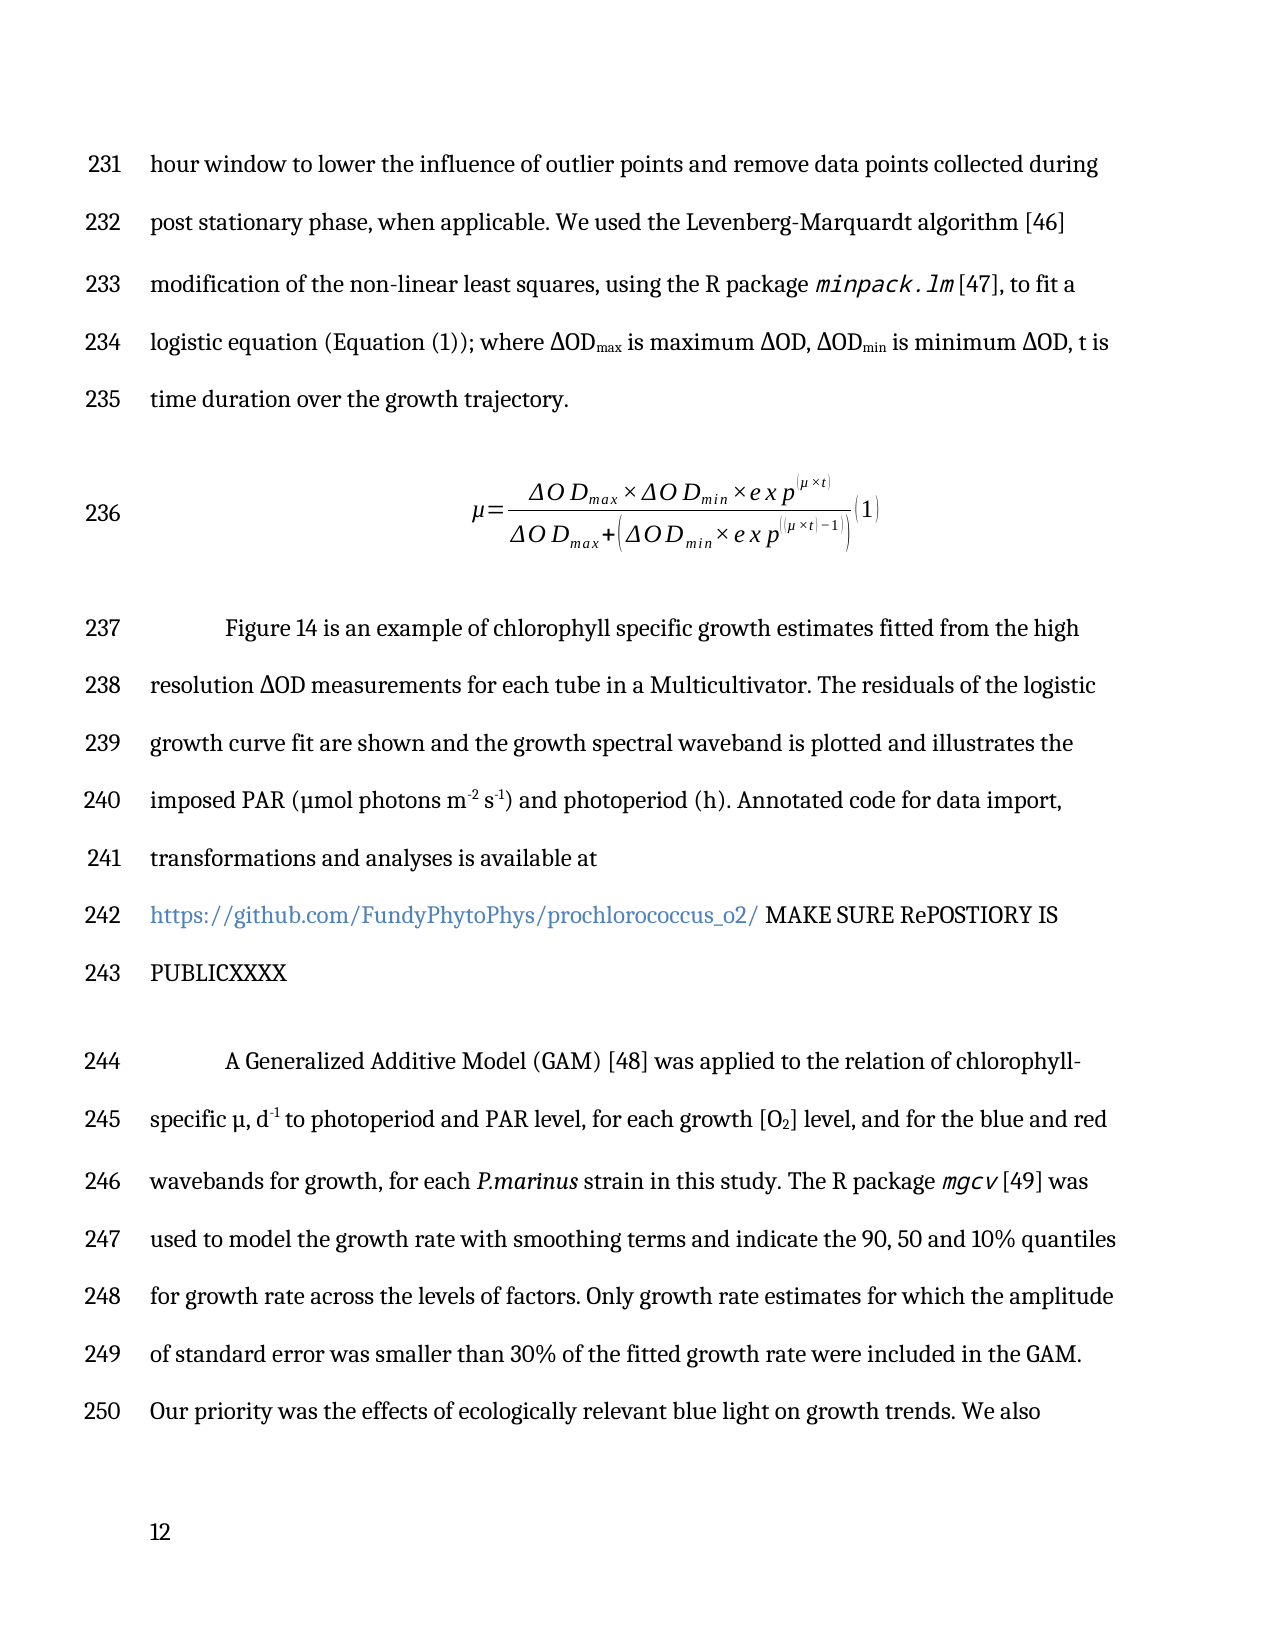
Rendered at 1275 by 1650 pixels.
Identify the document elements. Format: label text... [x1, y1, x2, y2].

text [150, 1047, 1125, 1426]
text Figure 14 is an example of chlorophyll specific growth estimates fitted from the high resolution ΔOD measurements for each tube in a Multicultivator. The residuals of the logistic growth curve fit are shown and the growth spectral waveband is plotted and illustrates the imposed PAR (µmol photons m-2 s-1) and photoperiod (h). Annotated code for data import, transformations and analyses is available at https://github.com/FundyPhytoPhys/prochlorococcus_o2/ MAKE SURE RePOSTIORY IS PUBLICXXXX [150, 613, 1125, 987]
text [150, 150, 1125, 414]
